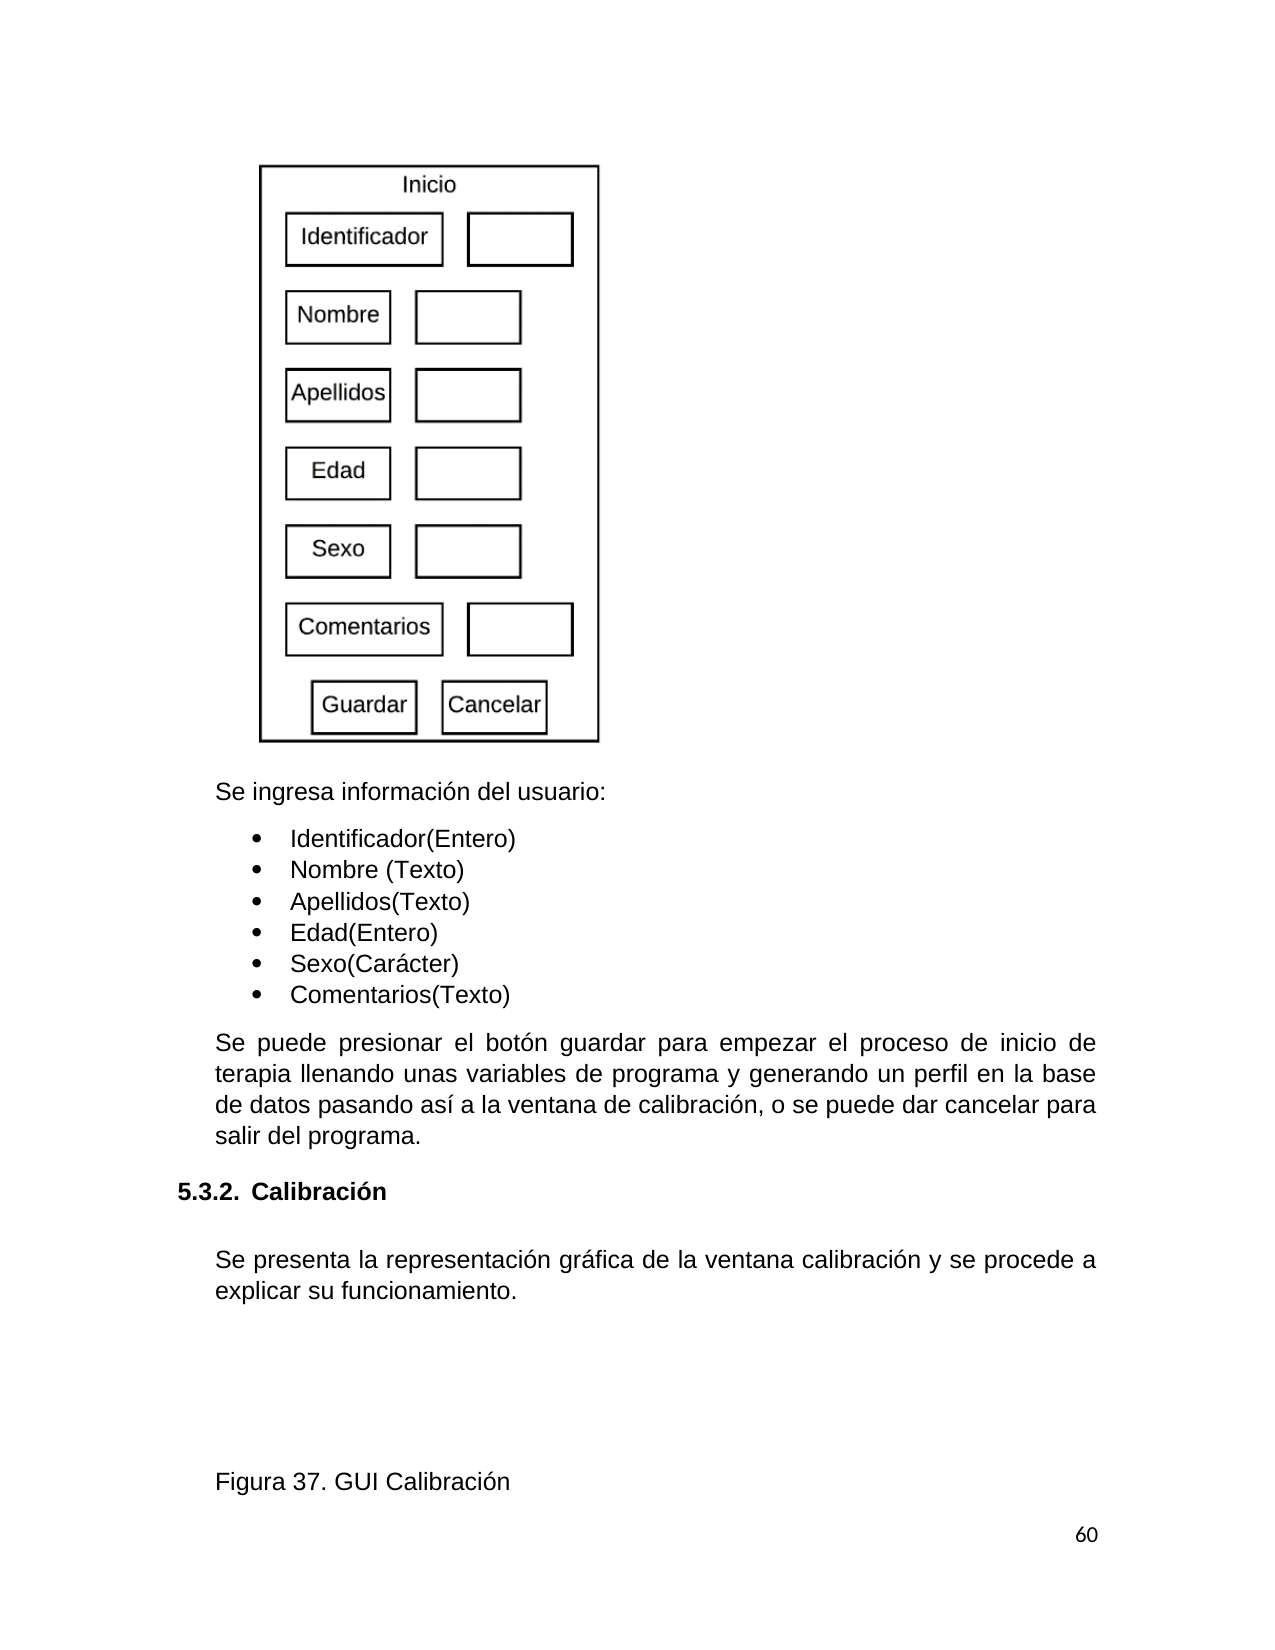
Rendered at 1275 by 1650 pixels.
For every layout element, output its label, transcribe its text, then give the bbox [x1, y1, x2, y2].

subtitle Calibración [177, 1177, 1098, 1243]
list Nombre (Texto) [252, 856, 1098, 884]
list Comentarios(Texto) [252, 980, 1098, 1009]
picture [214, 147, 637, 758]
list Edad(Entero) [252, 918, 1098, 947]
text Se ingresa información del usuario: [215, 777, 1098, 805]
list Identificador(Entero) [252, 824, 1098, 853]
list Sexo(Carácter) [252, 949, 1098, 978]
text Figura 37. GUI Calibración [215, 1467, 1098, 1496]
list Apellidos(Texto) [252, 887, 1098, 916]
text Se puede presionar el botón guardar para empezar el proceso de inicio de terapia llenando unas variables de programa y generando un perfil en la base de datos pasando así a la ventana de calibración, o se puede dar cancelar para salir del programa. [215, 1028, 1098, 1150]
text Se presenta la representación gráfica de la ventana calibración y se procede a explicar su funcionamiento. [215, 1245, 1098, 1305]
